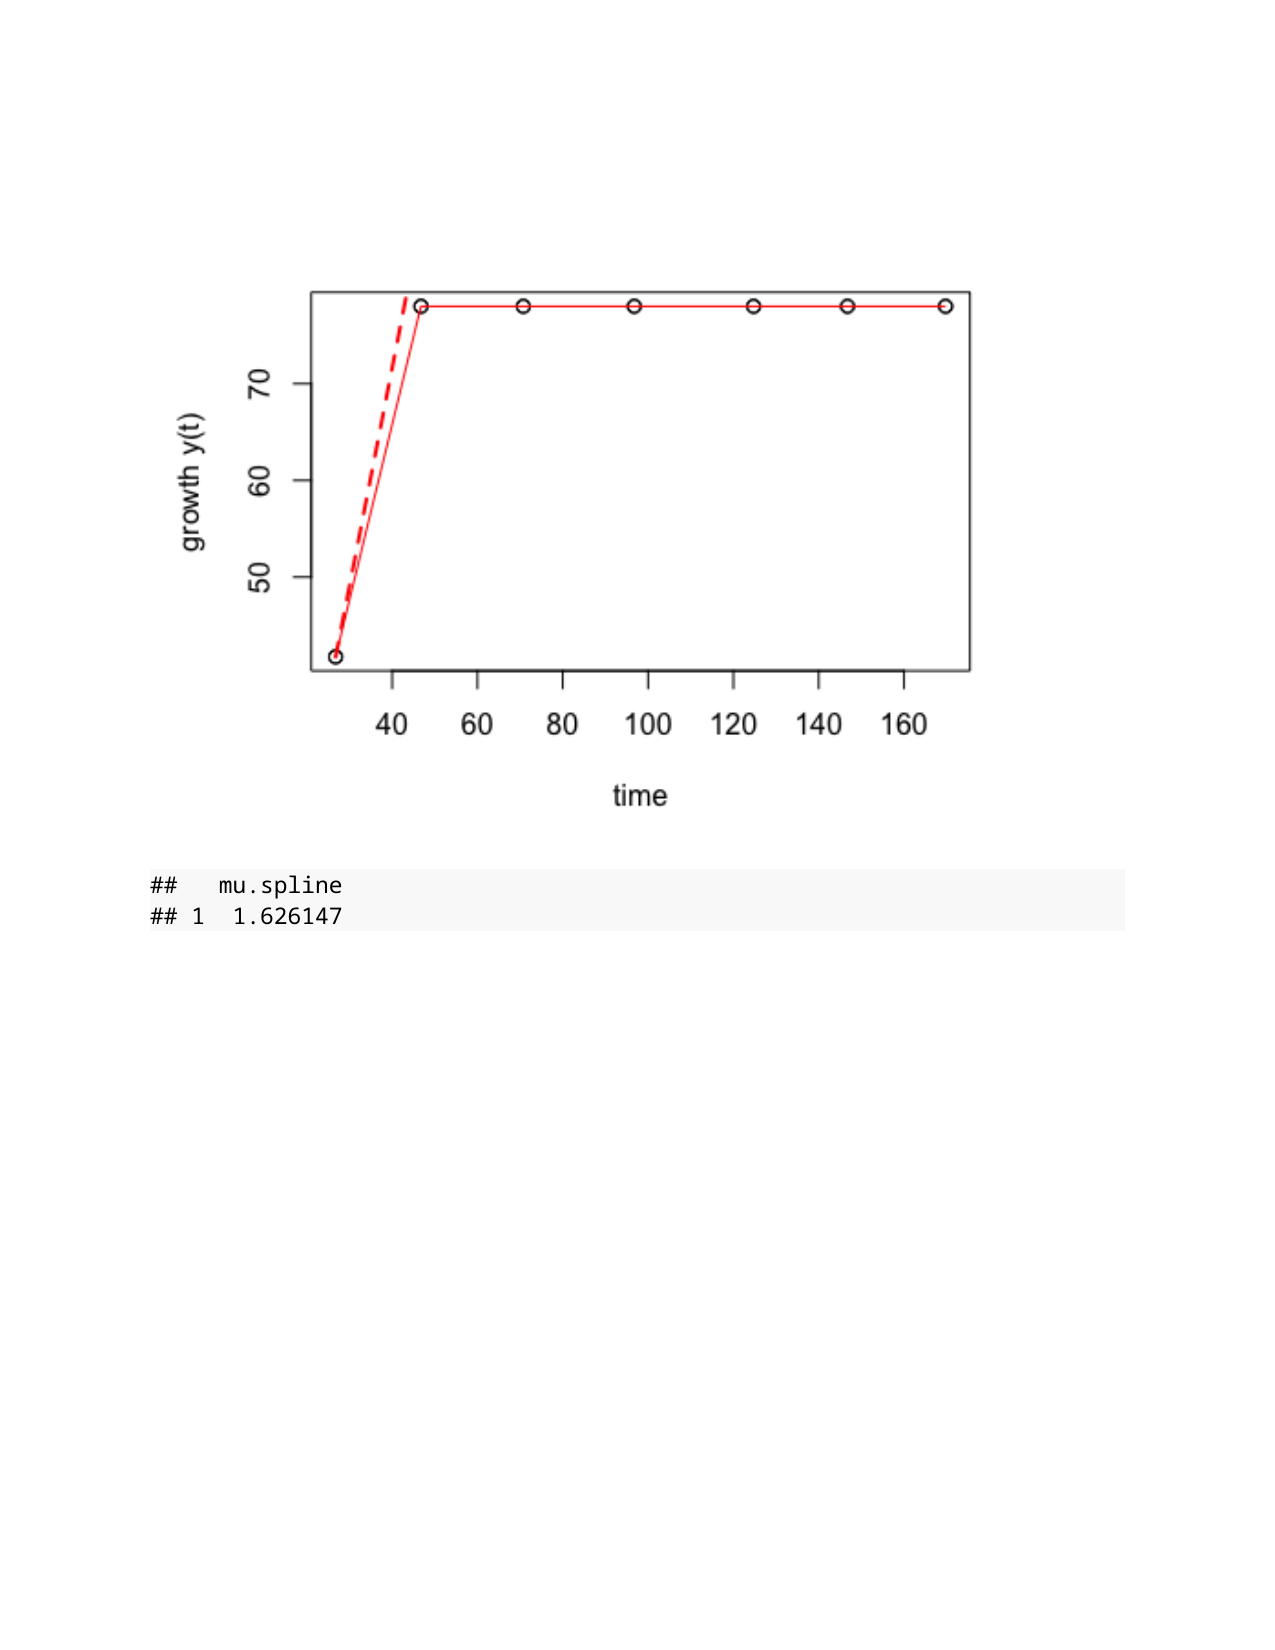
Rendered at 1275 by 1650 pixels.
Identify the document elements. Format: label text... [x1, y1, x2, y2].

text ## mu.spline ## 1 1.626147 [150, 869, 1125, 931]
picture [168, 150, 1044, 850]
